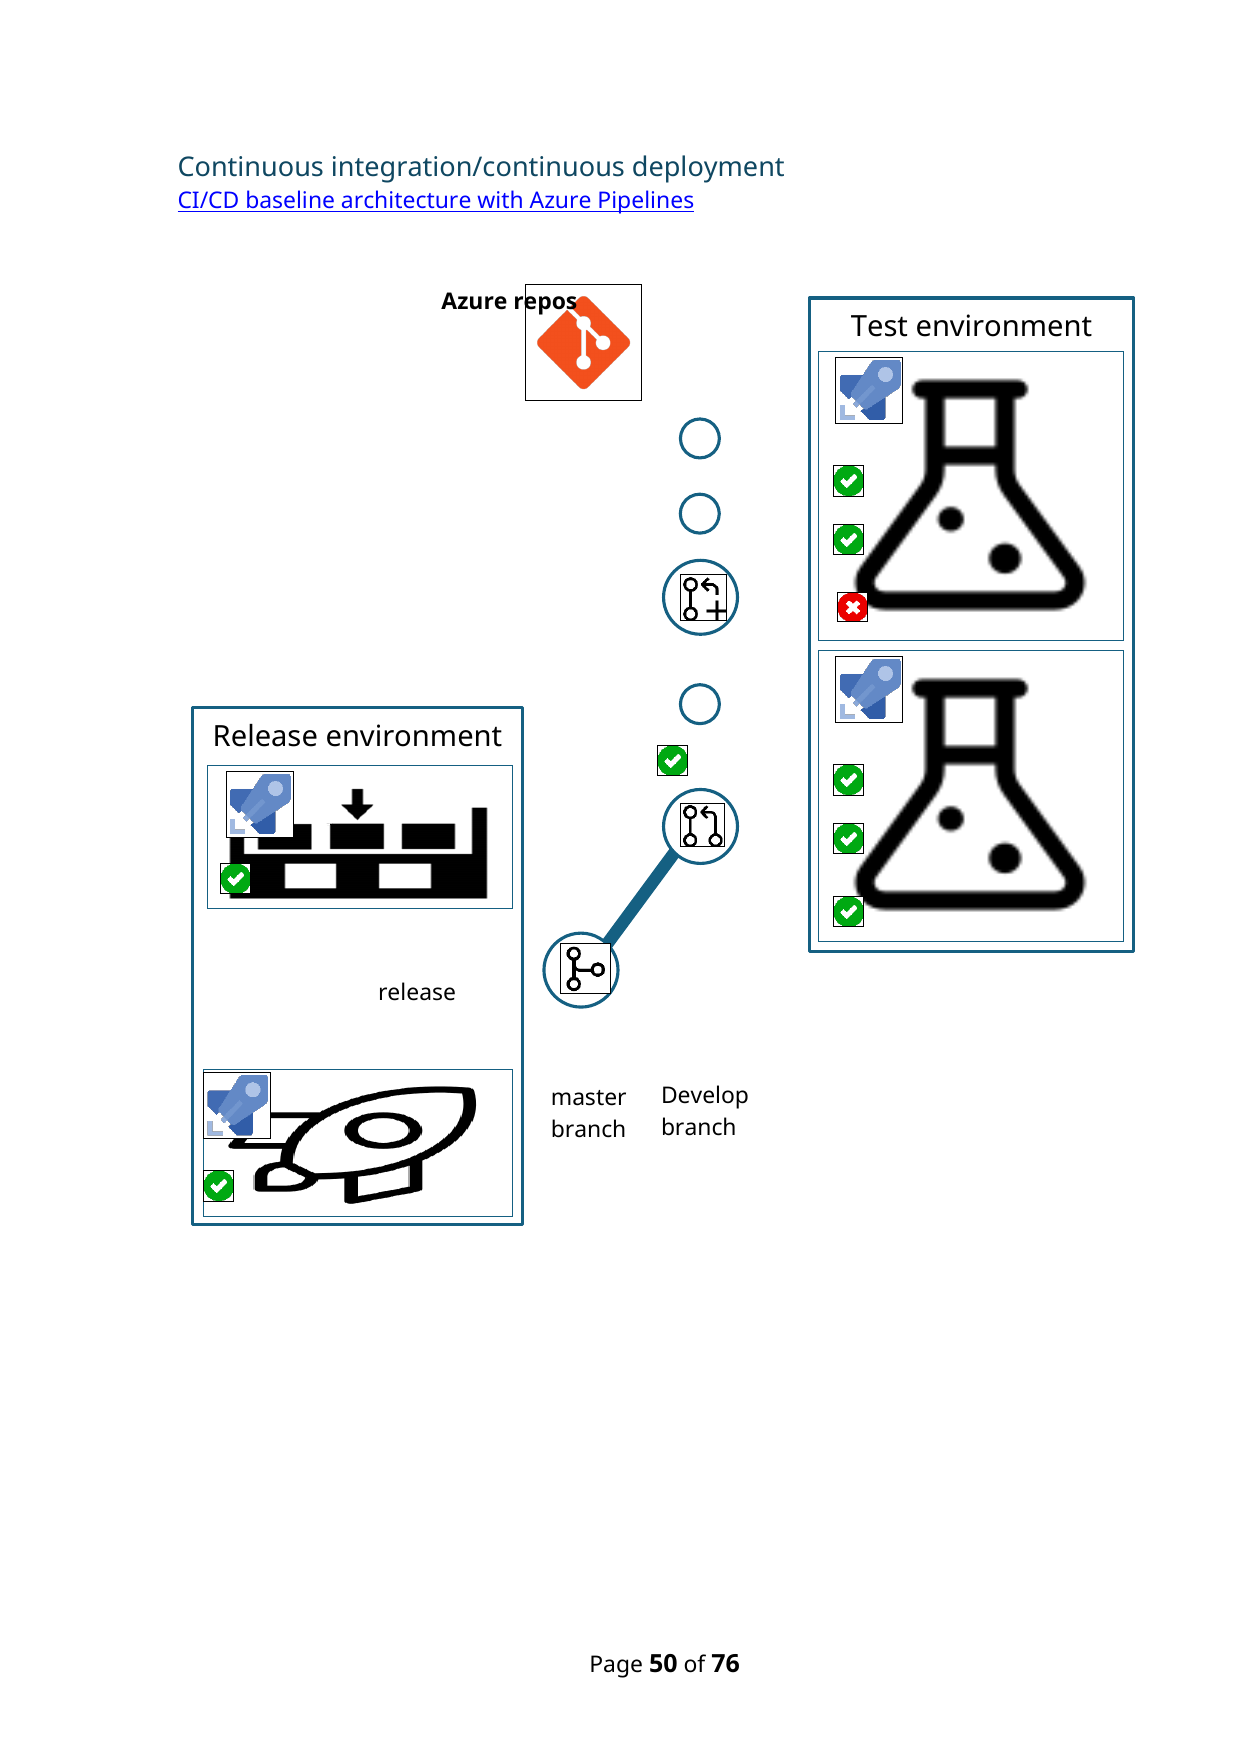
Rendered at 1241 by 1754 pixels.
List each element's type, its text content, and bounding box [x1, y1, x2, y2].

picture [681, 575, 726, 620]
picture [681, 804, 724, 846]
picture [526, 285, 641, 400]
picture [204, 1070, 512, 1216]
picture [204, 1171, 233, 1201]
picture [208, 766, 512, 908]
picture [658, 746, 687, 775]
text CI/CD baseline architecture with Azure Pipelines [177, 184, 1152, 215]
subtitle Continuous integration/continuous deployment [177, 147, 1152, 184]
picture [561, 944, 610, 993]
picture [204, 1073, 270, 1138]
picture [819, 352, 1123, 640]
picture [819, 651, 1123, 941]
